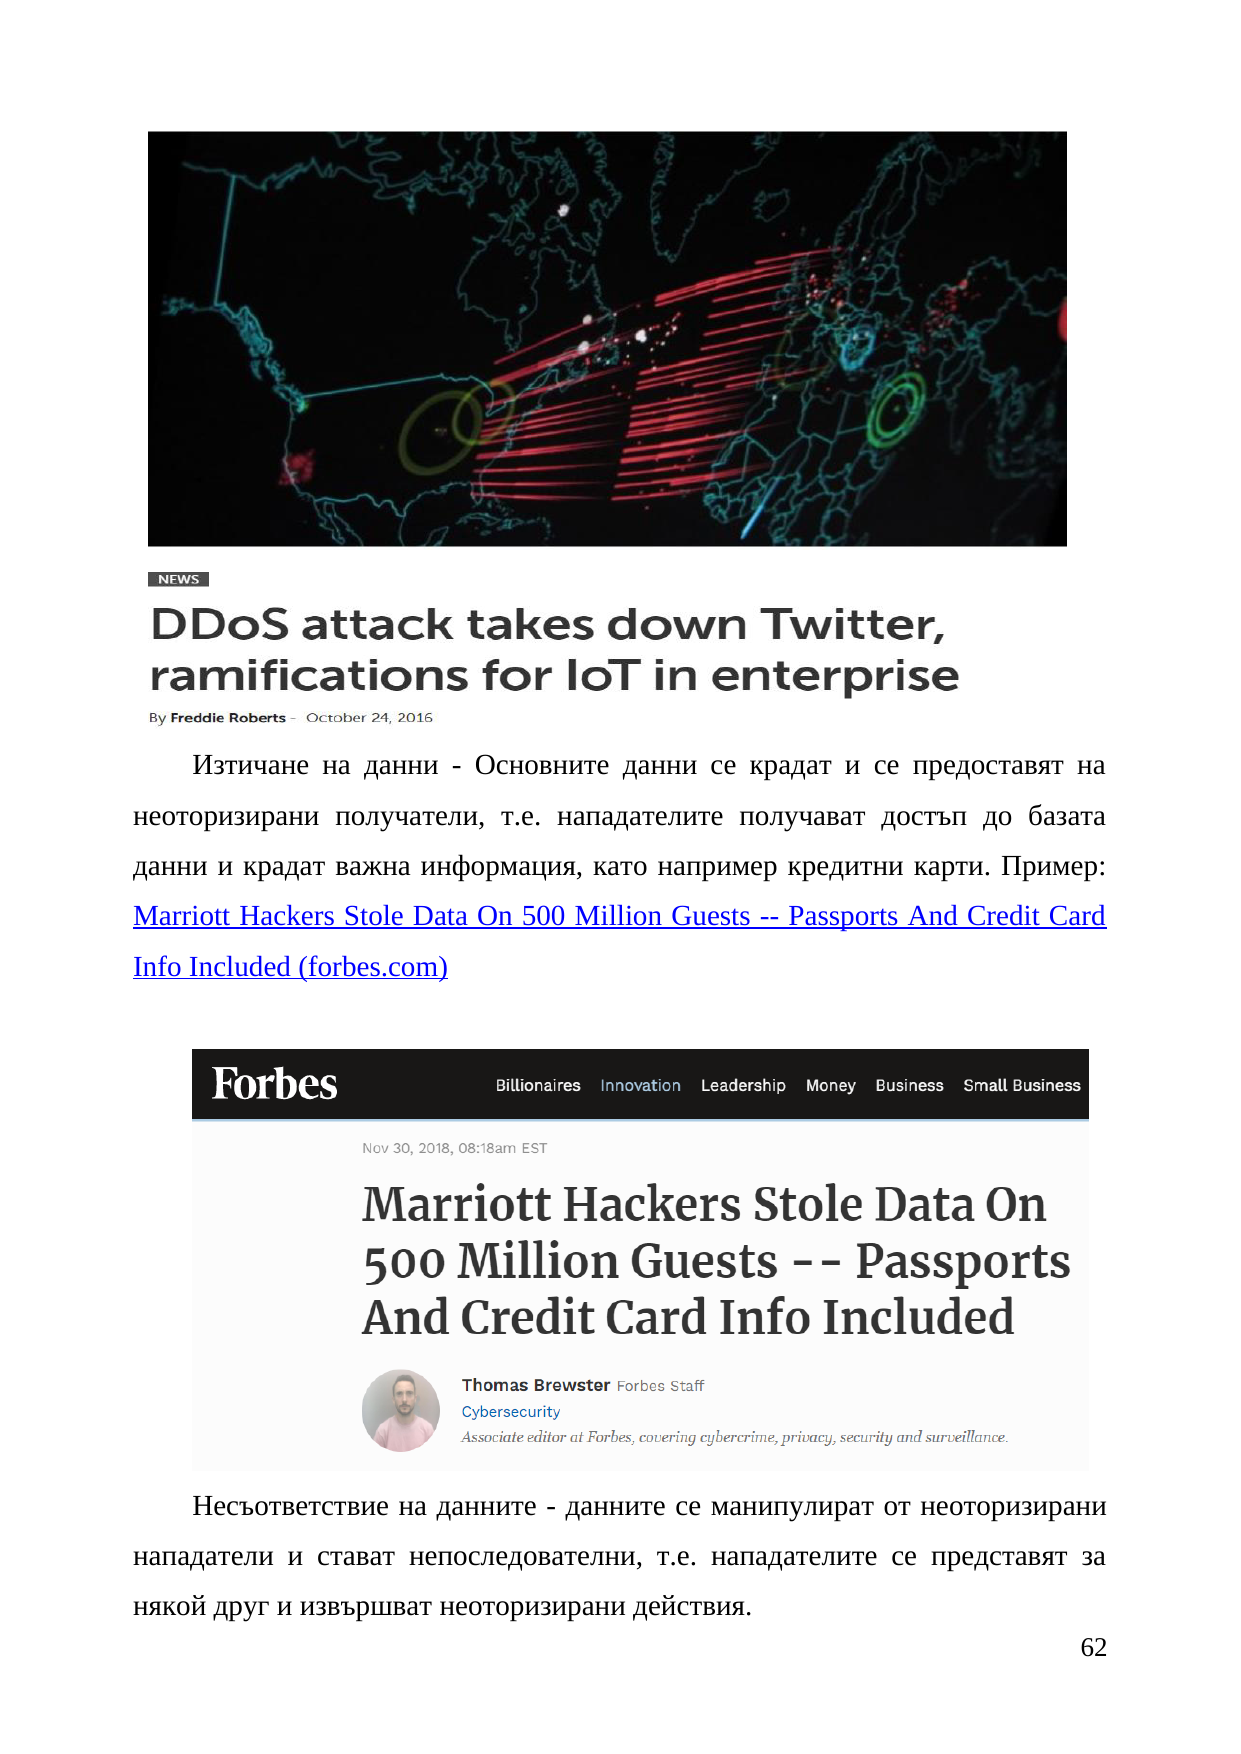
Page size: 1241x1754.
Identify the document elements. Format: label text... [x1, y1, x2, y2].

text Изтичане на данни - Основните данни се крадат и се предоставят на неоторизирани получатели, т.е. нападателите получават достъп до базата данни и крадат важна информация, като например кредитни карти. Пример: Marriott Hackers Stole Data On 500 Million Guests -- Passports And Credit Card Info Included (forbes.com) [133, 929, 1107, 982]
text Изтичане на данни - Основните данни се крадат и се предоставят на неоторизирани получатели, т.е. нападателите получават достъп до базата данни и крадат важна информация, като например кредитни карти. Пример: Marriott Hackers Stole Data On 500 Million Guests -- Passports And Credit Card Info Included (forbes.com) [133, 747, 1107, 927]
text Несъответствие на данните - данните се манипулират от неоторизирани нападатели и стават непоследователни, т.е. нападателите се представят за някой друг и извършват неоторизирани действия. [133, 1488, 1107, 1622]
